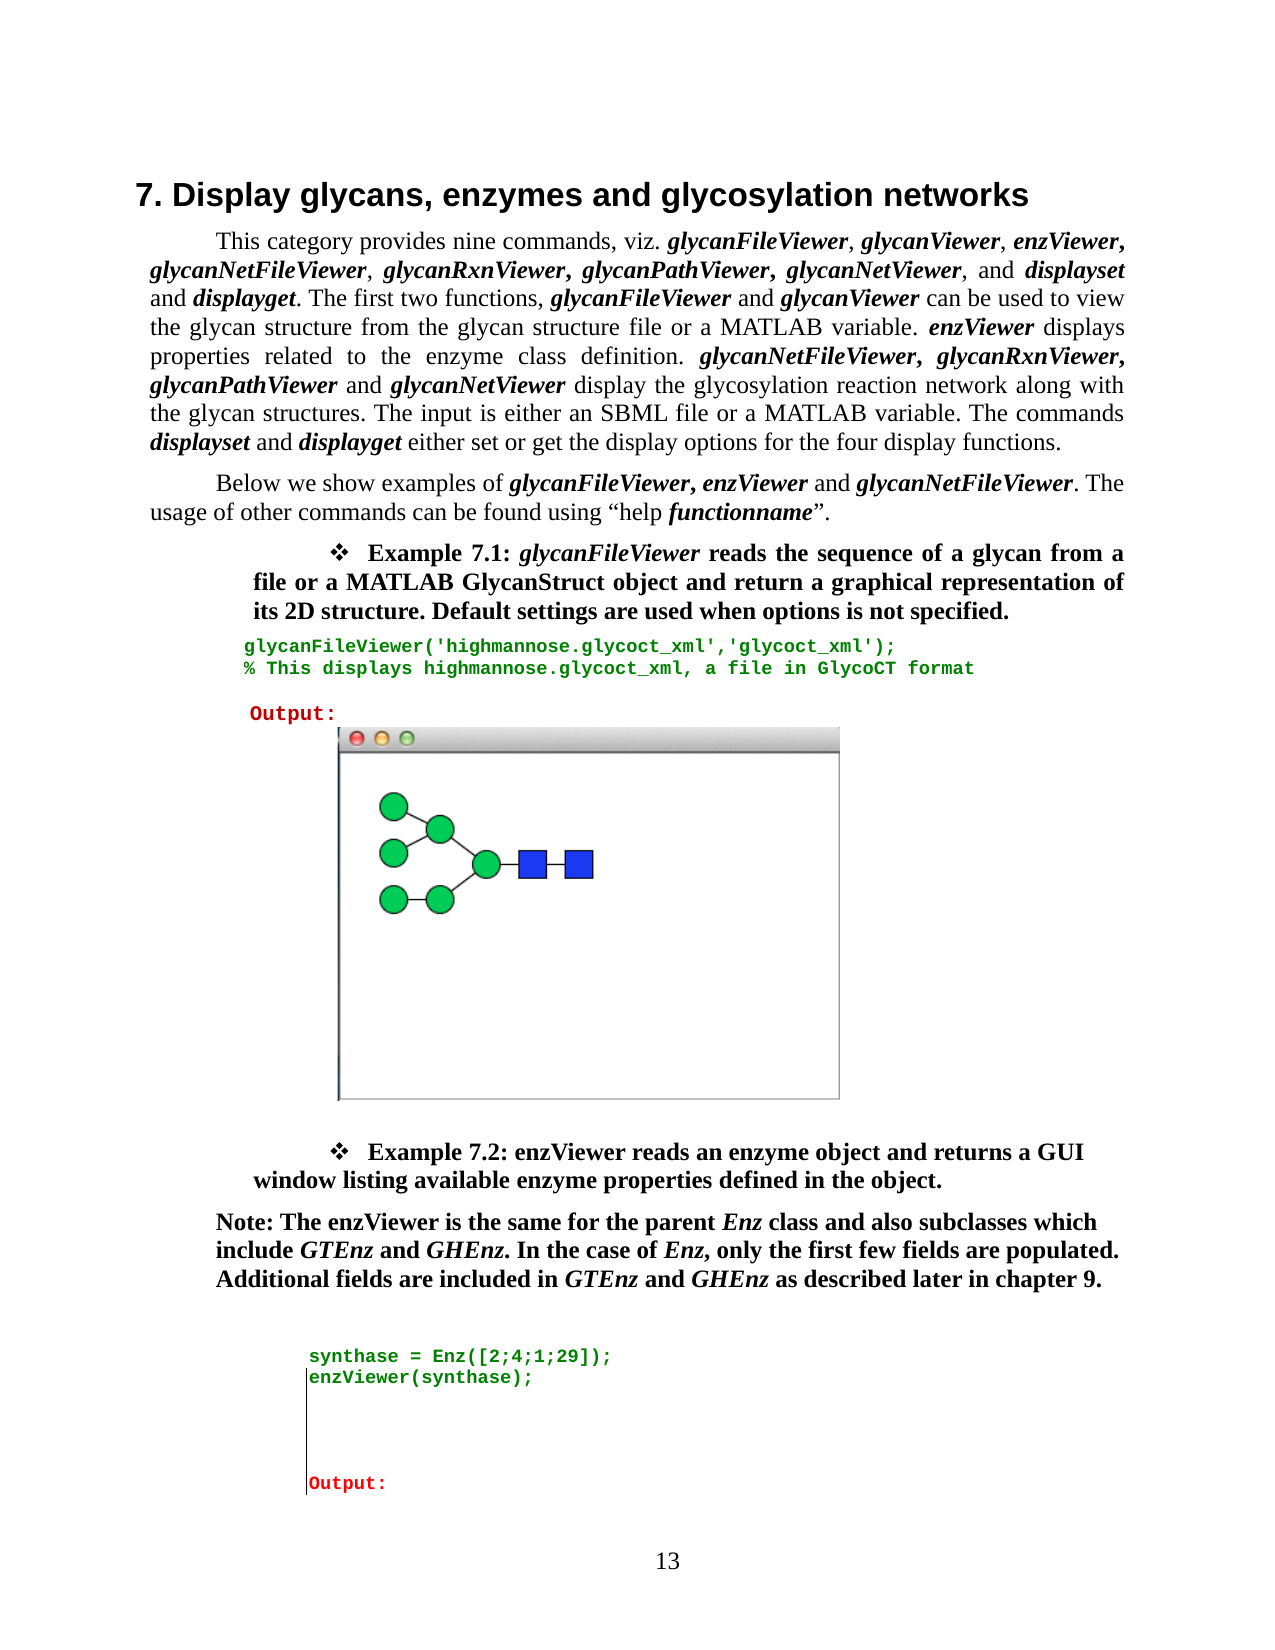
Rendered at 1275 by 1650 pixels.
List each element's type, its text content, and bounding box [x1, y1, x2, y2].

text Output: [307, 1474, 1125, 1495]
list This category provides nine commands, viz. glycanFileViewer, glycanViewer, enzViewer, glycanNetFileViewer, glycanRxnViewer, glycanPathViewer, glycanNetViewer, and displayset and displayget. The first two functions, glycanFileViewer and glycanViewer can be used to view the glycan structure from the glycan structure file or a MATLAB variable. enzViewer displays properties related to the enzyme class definition. glycanNetFileViewer, glycanRxnViewer, glycanPathViewer and glycanNetViewer display the glycosylation reaction network along with the glycan structures. The input is either an SBML file or a MATLAB variable. The commands displayset and displayget either set or get the display options for the four display functions. [150, 226, 1125, 456]
list Note: The enzViewer is the same for the parent Enz class and also subclasses which include GTEnz and GHEnz. In the case of Enz, only the first few fields are populated. Additional fields are included in GTEnz and GHEnz as described later in chapter 9. [216, 1207, 1125, 1293]
text Output: [150, 703, 1125, 727]
text % This displays highmannose.glycoct_xml, a file in GlycoCT format [244, 658, 1125, 680]
text enzViewer(synthase); [307, 1368, 1125, 1389]
text Example 7.2: enzViewer reads an enzyme object and returns a GUI window listing available enzyme properties defined in the object. [253, 1137, 1125, 1194]
text synthase = Enz([2;4;1;29]); [309, 1347, 1125, 1368]
picture [337, 727, 840, 1101]
subtitle 7. Display glycans, enzymes and glycosylation networks [135, 175, 1125, 213]
text glycanFileViewer('highmannose.glycoct_xml','glycoct_xml'); [244, 637, 1125, 658]
text Example 7.1: glycanFileViewer reads the sequence of a glycan from a file or a MATLAB GlycanStruct object and return a graphical representation of its 2D structure. Default settings are used when options is not specified. [253, 538, 1125, 625]
list Below we show examples of glycanFileViewer, enzViewer and glycanNetFileViewer. The usage of other commands can be found using “help functionname”. [150, 468, 1125, 526]
